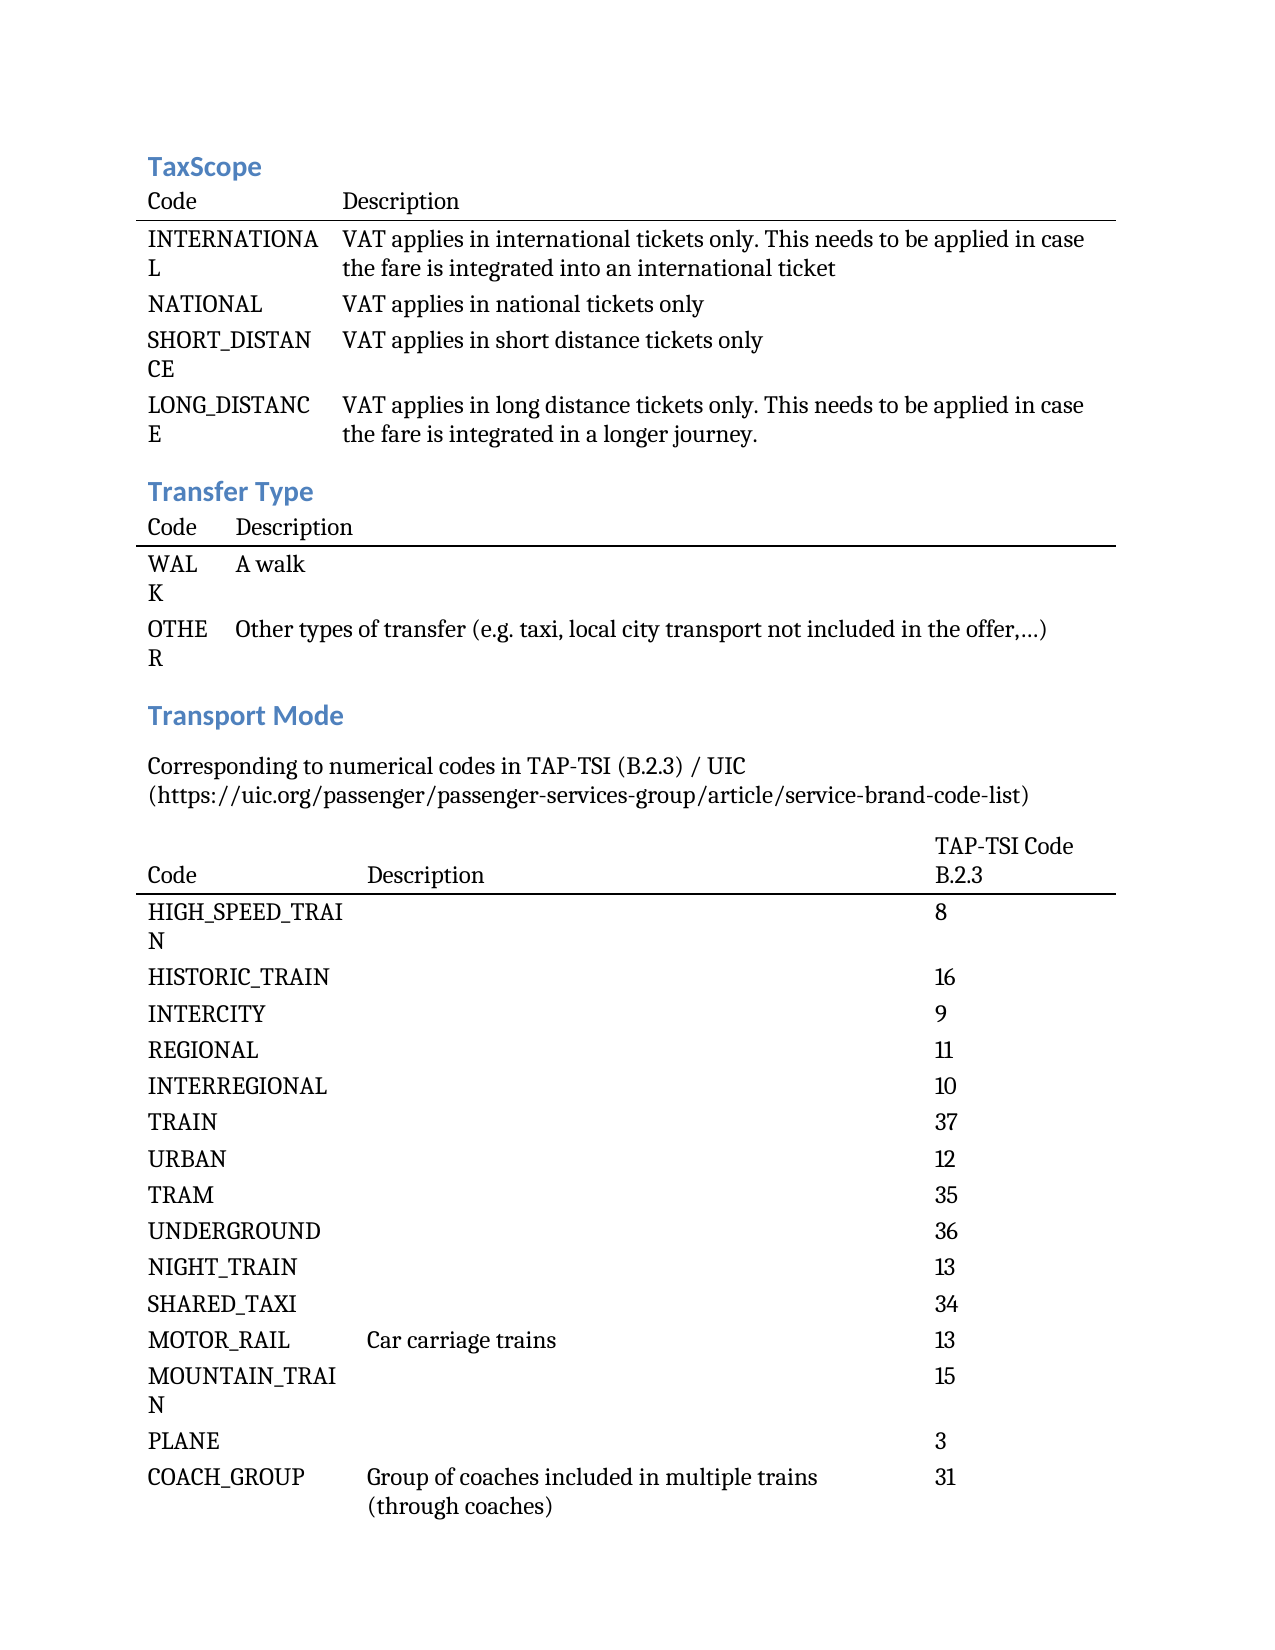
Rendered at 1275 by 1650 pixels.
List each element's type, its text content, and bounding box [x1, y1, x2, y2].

subtitle Transfer Type [148, 473, 1127, 509]
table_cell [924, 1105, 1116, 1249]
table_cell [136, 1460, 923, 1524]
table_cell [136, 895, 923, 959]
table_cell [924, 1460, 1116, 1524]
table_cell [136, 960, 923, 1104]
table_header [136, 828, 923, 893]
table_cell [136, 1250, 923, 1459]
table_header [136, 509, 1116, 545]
subtitle Transport Mode [148, 697, 1127, 733]
subtitle TaxScope [148, 148, 1127, 183]
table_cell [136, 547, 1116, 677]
text Corresponding to numerical codes in TAP-TSI (B.2.3) / UIC (https://uic.org/passenger/passenger-services-group/article/service-brand-code-list) [148, 752, 1127, 809]
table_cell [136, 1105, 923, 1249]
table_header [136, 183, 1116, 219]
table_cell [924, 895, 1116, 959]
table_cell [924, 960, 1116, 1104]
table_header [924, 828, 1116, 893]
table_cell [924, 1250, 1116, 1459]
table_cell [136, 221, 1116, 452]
